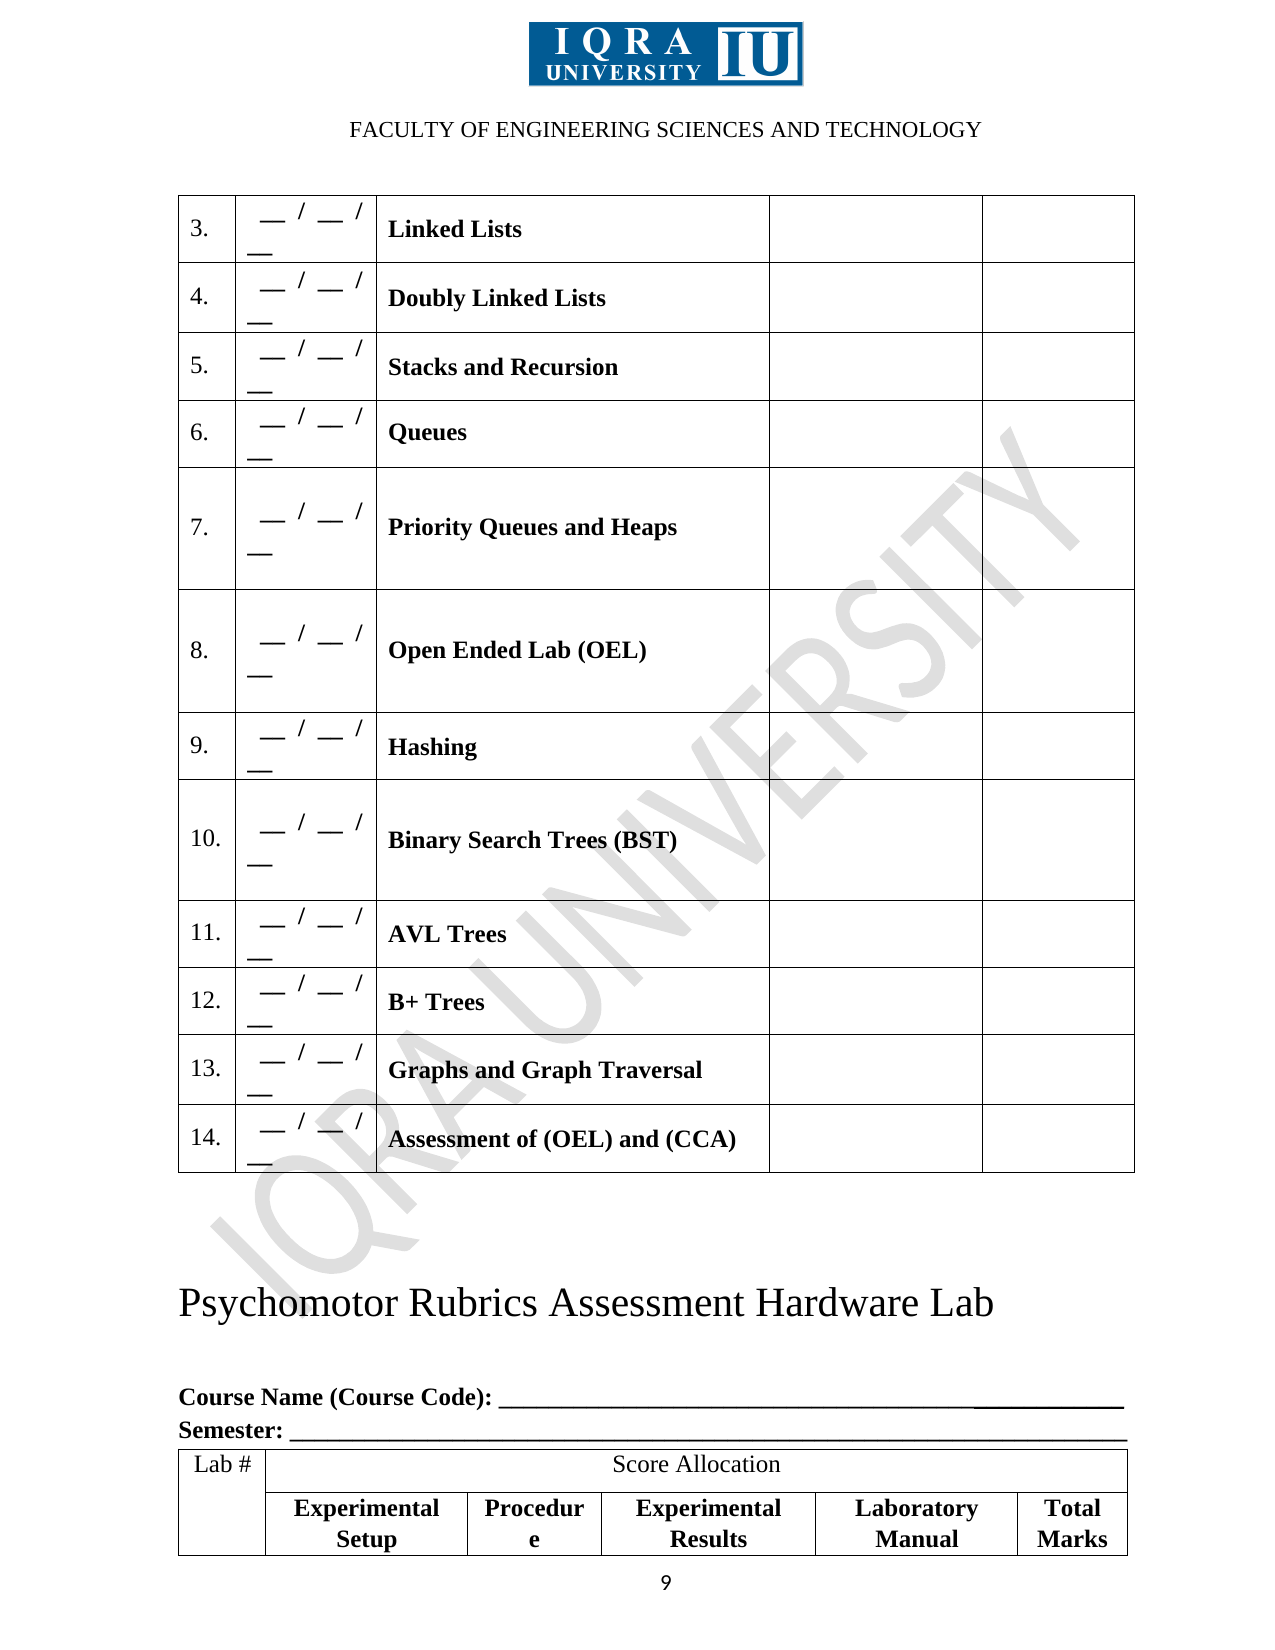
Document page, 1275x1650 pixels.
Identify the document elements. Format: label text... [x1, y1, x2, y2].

table_cell [770, 196, 982, 262]
table_cell 14. [179, 1105, 235, 1172]
table_cell 13. [179, 1035, 235, 1104]
table_cell [983, 196, 1134, 262]
table_cell 6. [179, 401, 235, 467]
table_cell __ / __ / __ [236, 901, 376, 967]
table_header Lab # [179, 1450, 265, 1555]
table_cell [983, 263, 1134, 332]
table_cell __ / __ / __ [236, 780, 376, 899]
table_cell __ / __ / __ [236, 1035, 376, 1104]
table_cell [983, 968, 1134, 1034]
text Semester: ___________________________________________________________________ [178, 1416, 1151, 1444]
table_cell [770, 468, 982, 589]
table_cell 8. [179, 590, 235, 712]
table_cell [770, 1105, 982, 1172]
table_cell [983, 401, 1134, 467]
table_cell __ / __ / __ [236, 468, 376, 589]
table_cell [983, 1035, 1134, 1104]
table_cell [602, 1493, 815, 1555]
table_cell __ / __ / __ [236, 333, 376, 399]
table_cell Total Marks (10) [1018, 1493, 1127, 1555]
text Course Name (Course Code): __________________________________________________ [178, 1382, 1151, 1411]
table_cell [770, 590, 982, 712]
table_cell 11. [179, 901, 235, 967]
table_cell [770, 333, 982, 399]
table_cell [770, 263, 982, 332]
table_cell [983, 468, 1134, 589]
table_cell 12. [179, 968, 235, 1034]
table_cell Linked Lists [377, 196, 769, 262]
table_cell [770, 968, 982, 1034]
table_cell [983, 590, 1134, 712]
table_cell AVL Trees [377, 901, 769, 967]
table_cell [983, 780, 1134, 899]
table_cell [770, 901, 982, 967]
table_cell 10. [179, 780, 235, 899]
table_cell Queues [377, 401, 769, 467]
table_cell __ / __ / __ [236, 968, 376, 1034]
table_cell Graphs and Graph Traversal [377, 1035, 769, 1104]
table_cell [770, 780, 982, 899]
table_cell 9. [179, 713, 235, 779]
table_cell Stacks and Recursion [377, 333, 769, 399]
table_cell B+ Trees [377, 968, 769, 1034]
table_cell 3. [179, 196, 235, 262]
table_cell [770, 713, 982, 779]
table_cell Doubly Linked Lists [377, 263, 769, 332]
table_cell [770, 401, 982, 467]
table_cell __ / __ / __ [236, 401, 376, 467]
table_cell __ / __ / __ [236, 263, 376, 332]
table_cell __ / __ / __ [236, 713, 376, 779]
subtitle Psychomotor Rubrics Assessment Hardware Lab [178, 1278, 1153, 1326]
table_cell Priority Queues and Heaps [377, 468, 769, 589]
table_cell [983, 333, 1134, 399]
table_cell __ / __ / __ [236, 196, 376, 262]
table_cell 4. [179, 263, 235, 332]
table_cell Binary Search Trees (BST) [377, 780, 769, 899]
picture [500, 18, 831, 91]
table_cell [983, 713, 1134, 779]
table_cell Hashing [377, 713, 769, 779]
table_cell __ / __ / __ [236, 590, 376, 712]
table_header Score Allocation [266, 1450, 1127, 1492]
table_cell 7. [179, 468, 235, 589]
table_cell 5. [179, 333, 235, 399]
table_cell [266, 1493, 467, 1555]
table_cell [983, 901, 1134, 967]
table_cell Procedure Marks (2) [468, 1493, 601, 1555]
table_cell __ / __ / __ [236, 1105, 376, 1172]
table_cell [983, 1105, 1134, 1172]
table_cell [816, 1493, 1017, 1555]
table_cell Open Ended Lab (OEL) [377, 590, 769, 712]
table_cell Assessment of (OEL) and (CCA) [377, 1105, 769, 1172]
table_cell [770, 1035, 982, 1104]
